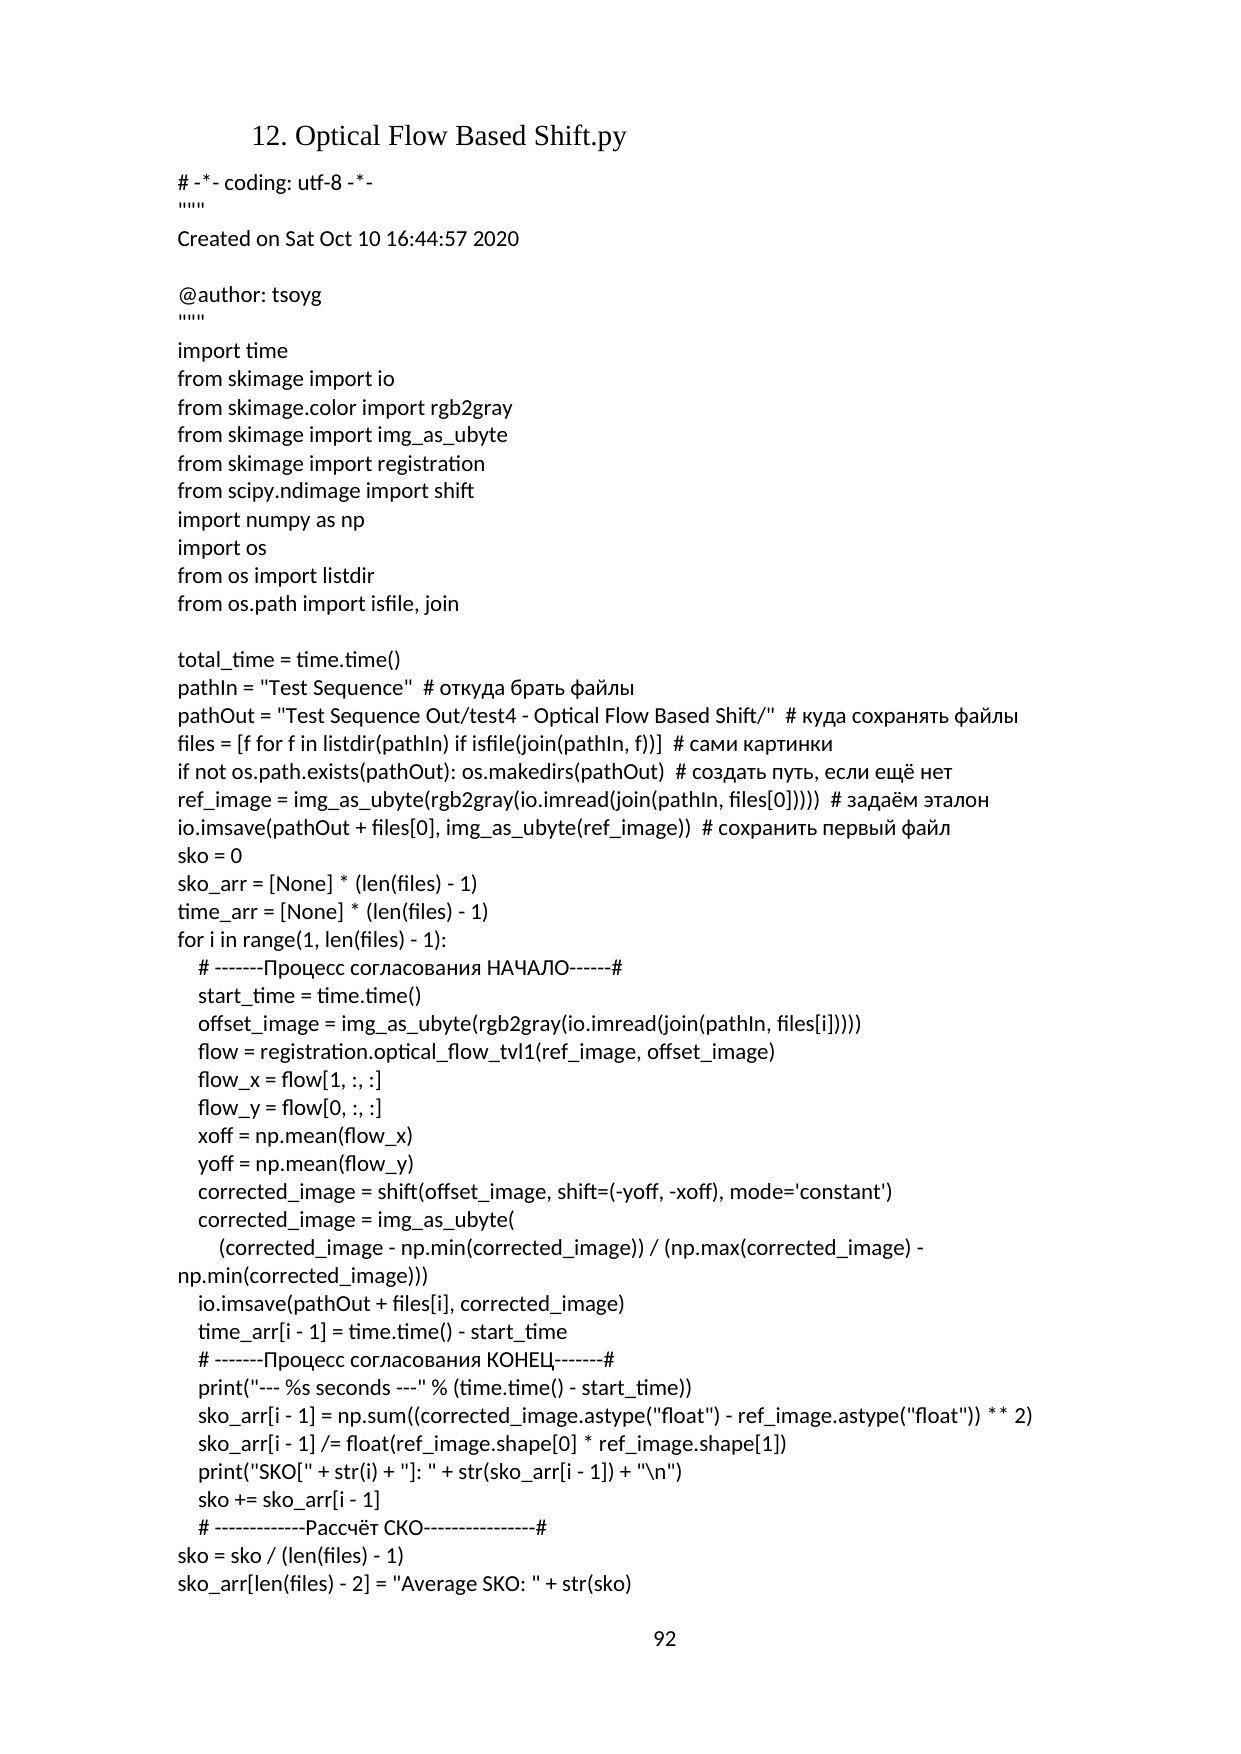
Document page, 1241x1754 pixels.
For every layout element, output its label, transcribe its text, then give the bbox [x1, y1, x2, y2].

text """ [177, 308, 1152, 337]
text from os.path import isfile, join [177, 589, 1152, 617]
text start_time = time.time() [177, 981, 1152, 1009]
text 12. Optical Flow Based Shift.py [177, 118, 1152, 152]
text for i in range(1, len(files) - 1): [177, 925, 1152, 953]
text from os import listdir [177, 561, 1152, 589]
text import os [177, 533, 1152, 561]
text from skimage.color import rgb2gray [177, 393, 1152, 421]
text total_time = time.time() [177, 645, 1152, 673]
text """ [177, 196, 1152, 224]
text (corrected_image - np.min(corrected_image)) / (np.max(corrected_image) - np.min(corrected_image))) [177, 1233, 1152, 1289]
text flow = registration.optical_flow_tvl1(ref_image, offset_image) [177, 1037, 1152, 1065]
text sko_arr[len(files) - 2] = "Average SKO: " + str(sko) [177, 1569, 1152, 1597]
text print("--- %s seconds ---" % (time.time() - start_time)) [177, 1373, 1152, 1401]
text # -------Процесс согласования КОНЕЦ-------# [177, 1345, 1152, 1373]
text sko_arr = [None] * (len(files) - 1) [177, 869, 1152, 897]
text flow_y = flow[0, :, :] [177, 1093, 1152, 1121]
text sko_arr[i - 1] /= float(ref_image.shape[0] * ref_image.shape[1]) [177, 1429, 1152, 1457]
text if not os.path.exists(pathOut): os.makedirs(pathOut) # создать путь, если ещё нет [177, 757, 1152, 785]
text offset_image = img_as_ubyte(rgb2gray(io.imread(join(pathIn, files[i])))) [177, 1009, 1152, 1037]
text pathIn = "Test Sequence" # откуда брать файлы [177, 673, 1152, 701]
text xoff = np.mean(flow_x) [177, 1121, 1152, 1149]
text sko = sko / (len(files) - 1) [177, 1541, 1152, 1569]
text Created on Sat Oct 10 16:44:57 2020 [177, 224, 1152, 252]
text corrected_image = img_as_ubyte( [177, 1205, 1152, 1233]
text pathOut = "Test Sequence Out/test4 - Optical Flow Based Shift/" # куда сохранять файлы [177, 701, 1152, 729]
text ref_image = img_as_ubyte(rgb2gray(io.imread(join(pathIn, files[0])))) # задаём эталон [177, 785, 1152, 813]
text time_arr[i - 1] = time.time() - start_time [177, 1317, 1152, 1345]
text sko += sko_arr[i - 1] [177, 1485, 1152, 1513]
text io.imsave(pathOut + files[i], corrected_image) [177, 1289, 1152, 1317]
text sko_arr[i - 1] = np.sum((corrected_image.astype("float") - ref_image.astype("float")) ** 2) [177, 1401, 1152, 1429]
text sko = 0 [177, 841, 1152, 869]
text time_arr = [None] * (len(files) - 1) [177, 897, 1152, 925]
text flow_x = flow[1, :, :] [177, 1065, 1152, 1093]
text @author: tsoyg [177, 281, 1152, 308]
text import numpy as np [177, 505, 1152, 533]
text io.imsave(pathOut + files[0], img_as_ubyte(ref_image)) # сохранить первый файл [177, 813, 1152, 841]
text from skimage import io [177, 364, 1152, 393]
text import time [177, 337, 1152, 364]
text yoff = np.mean(flow_y) [177, 1149, 1152, 1177]
text print("SKO[" + str(i) + "]: " + str(sko_arr[i - 1]) + "\n") [177, 1457, 1152, 1485]
text # -------Процесс согласования НАЧАЛО------# [177, 953, 1152, 981]
text from skimage import registration [177, 449, 1152, 477]
text from skimage import img_as_ubyte [177, 421, 1152, 449]
text corrected_image = shift(offset_image, shift=(-yoff, -xoff), mode='constant') [177, 1177, 1152, 1205]
text # -*- coding: utf-8 -*- [177, 168, 1152, 196]
text from scipy.ndimage import shift [177, 477, 1152, 505]
text files = [f for f in listdir(pathIn) if isfile(join(pathIn, f))] # сами картинки [177, 729, 1152, 757]
text # -------------Рассчёт СКО----------------# [177, 1513, 1152, 1541]
